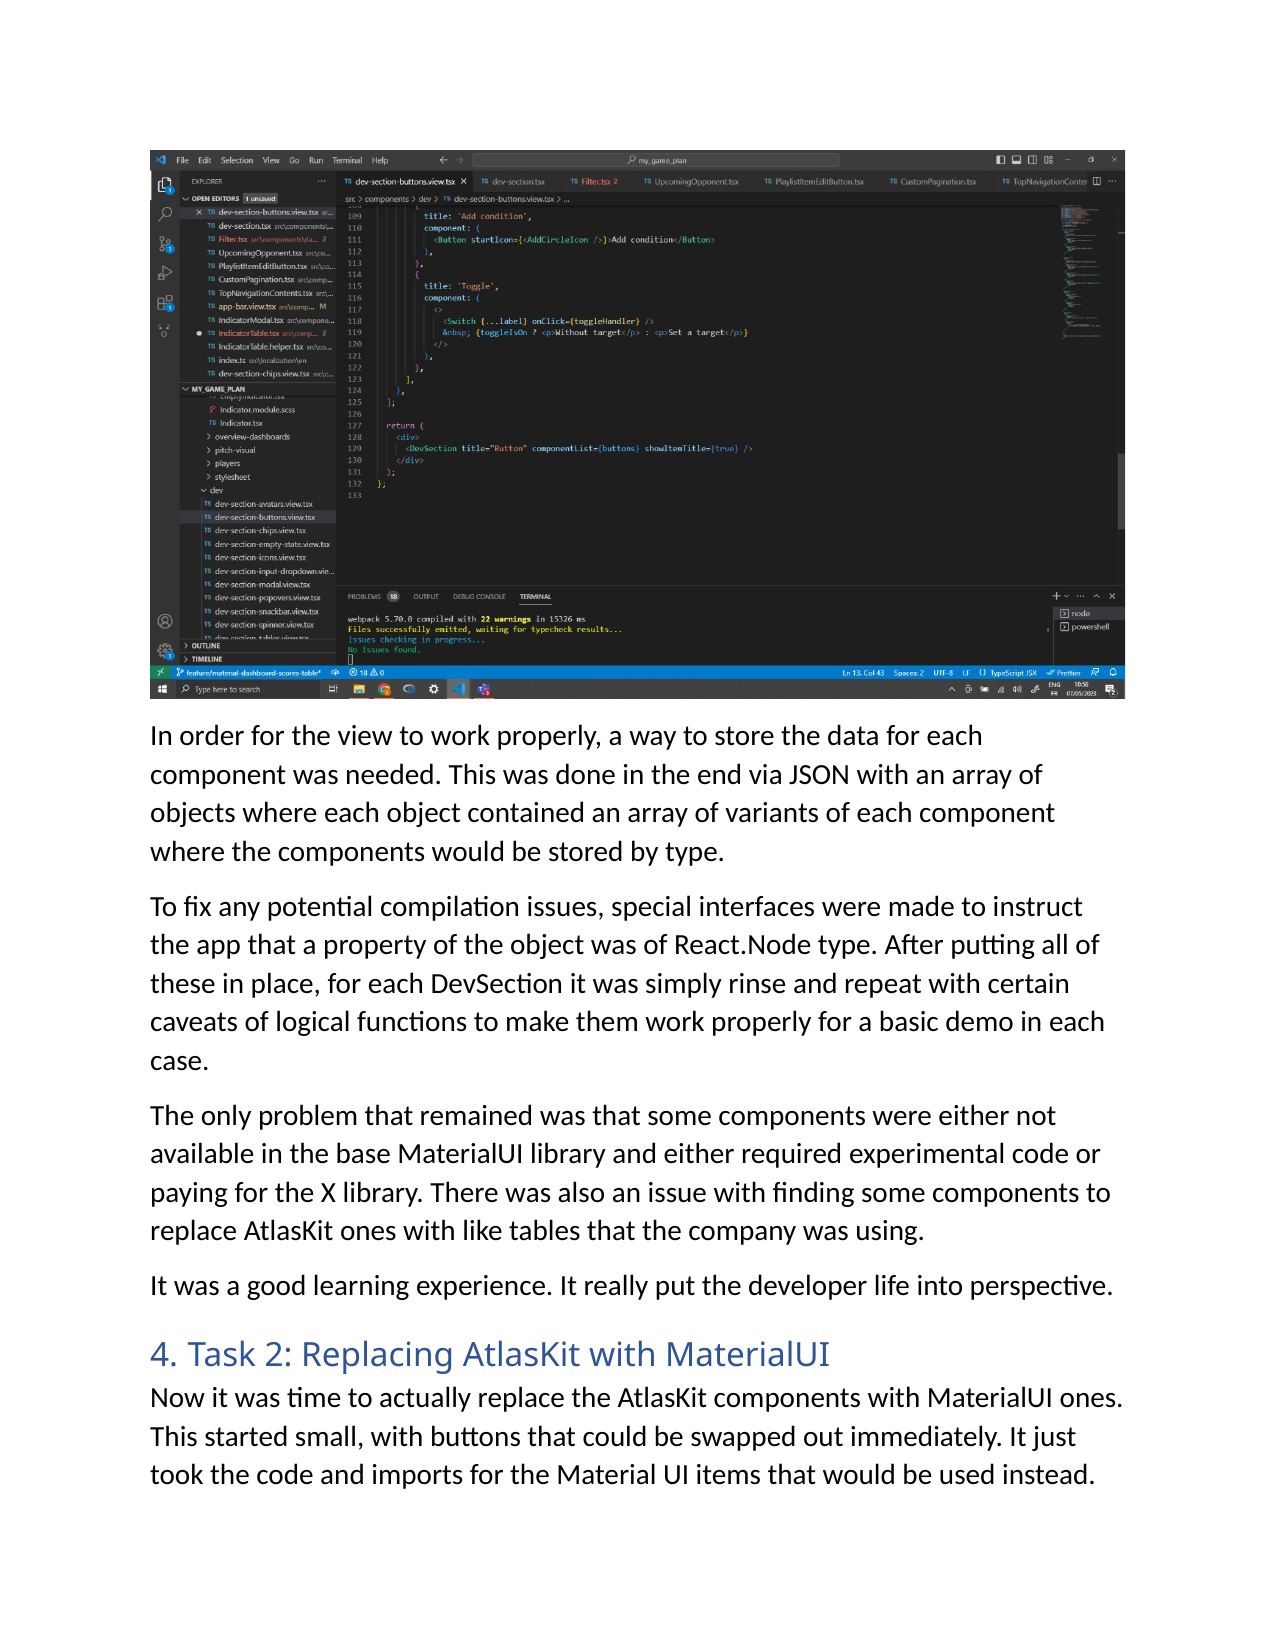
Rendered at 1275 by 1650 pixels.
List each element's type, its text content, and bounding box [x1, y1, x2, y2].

subtitle Task 2: Replacing AtlasKit with MaterialUI [150, 1331, 1125, 1376]
picture [150, 150, 1125, 699]
text Now it was time to actually replace the AtlasKit components with MaterialUI ones. This started small, with buttons that could be swapped out immediately. It just took the code and imports for the Material UI items that would be used instead. [150, 1379, 1125, 1492]
text In order for the view to work properly, a way to store the data for each component was needed. This was done in the end via JSON with an array of objects where each object contained an array of variants of each component where the components would be stored by type. [150, 717, 1125, 868]
text To fix any potential compilation issues, special interfaces were made to instruct the app that a property of the object was of React.Node type. After putting all of these in place, for each DevSection it was simply rinse and repeat with certain caveats of logical functions to make them work properly for a basic demo in each case. [150, 888, 1125, 1077]
text The only problem that remained was that some components were either not available in the base MaterialUI library and either required experimental code or paying for the X library. There was also an issue with finding some components to replace AtlasKit ones with like tables that the company was using. [150, 1097, 1125, 1248]
text It was a good learning experience. It really put the developer life into perspective. [150, 1267, 1125, 1303]
